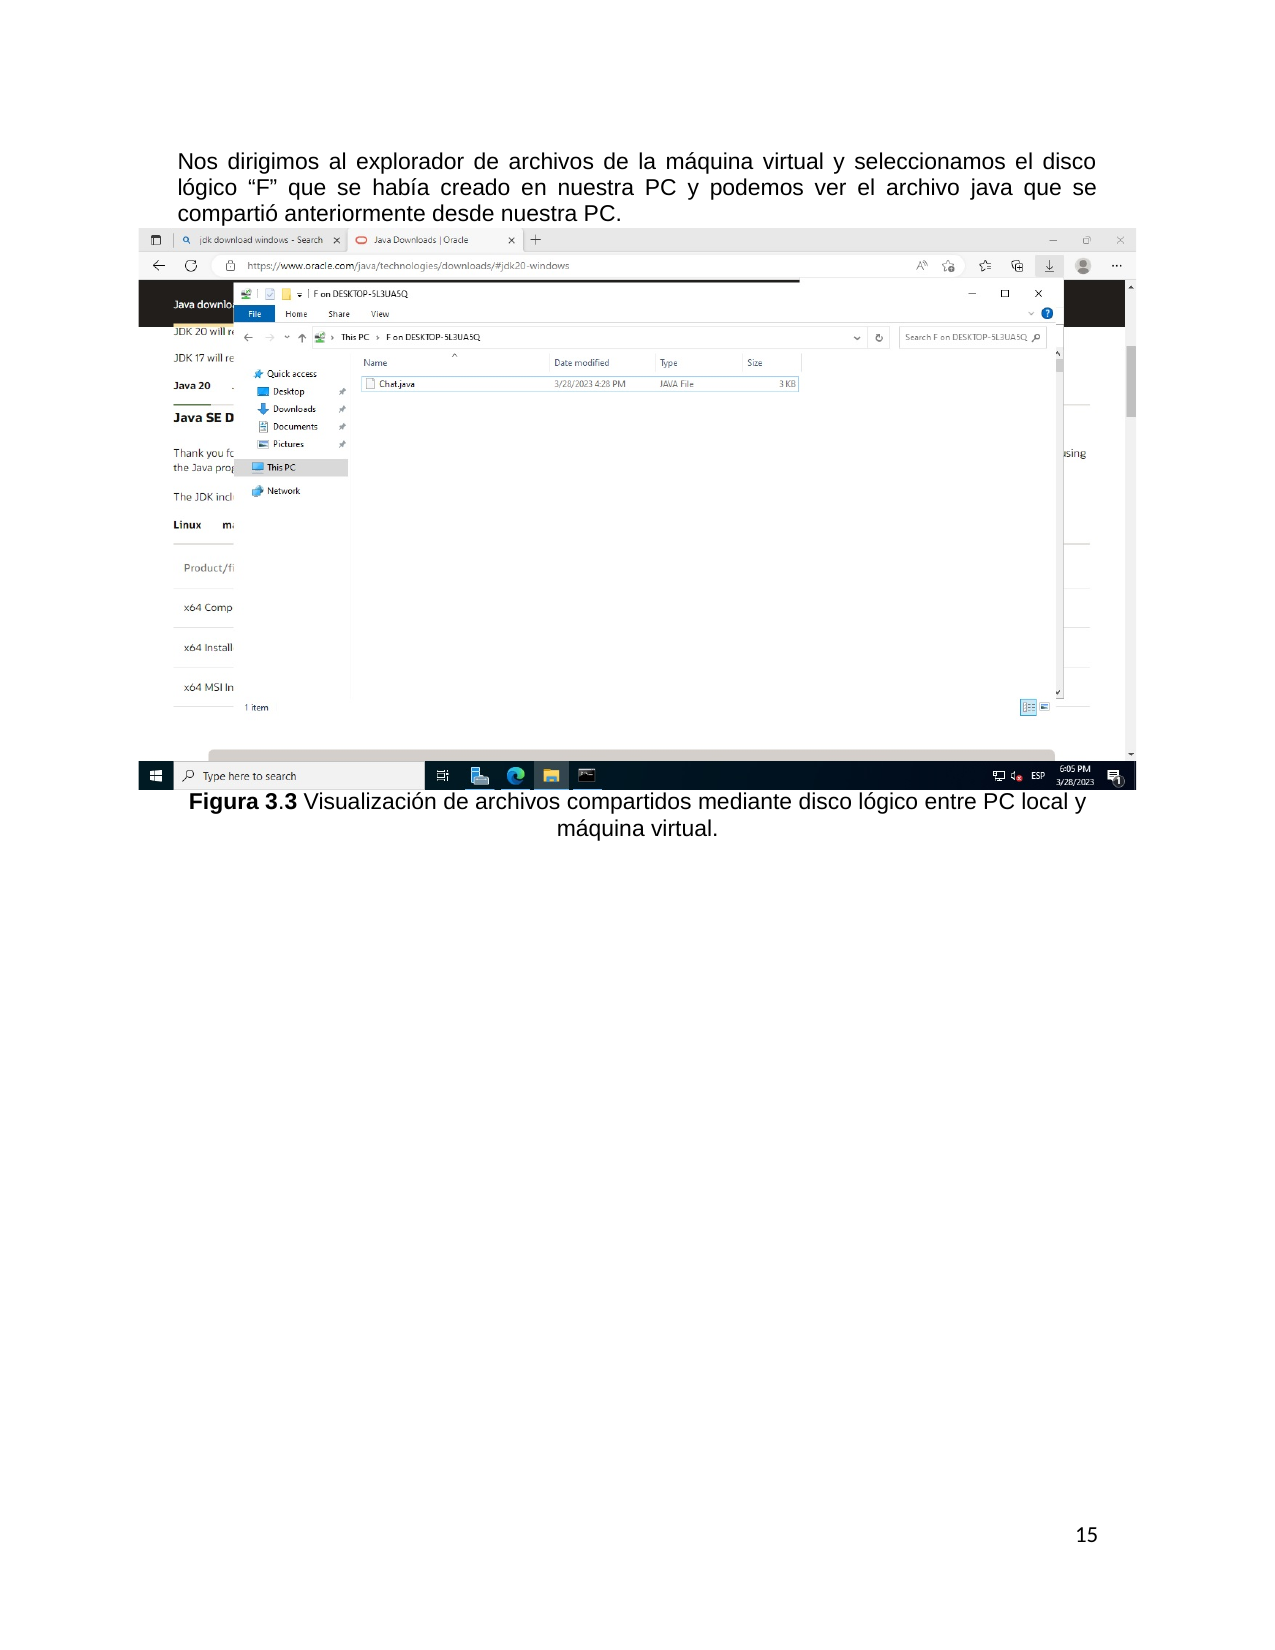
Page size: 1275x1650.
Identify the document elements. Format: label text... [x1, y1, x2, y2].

text Nos dirigimos al explorador de archivos de la máquina virtual y seleccionamos el disco lógico “F” que se había creado en nuestra PC y podemos ver el archivo java que se compartió anteriormente desde nuestra PC. [177, 148, 1098, 227]
text Figura 3.3 Visualización de archivos compartidos mediante disco lógico entre PC local y máquina virtual. [177, 788, 1098, 841]
picture [138, 228, 1137, 790]
